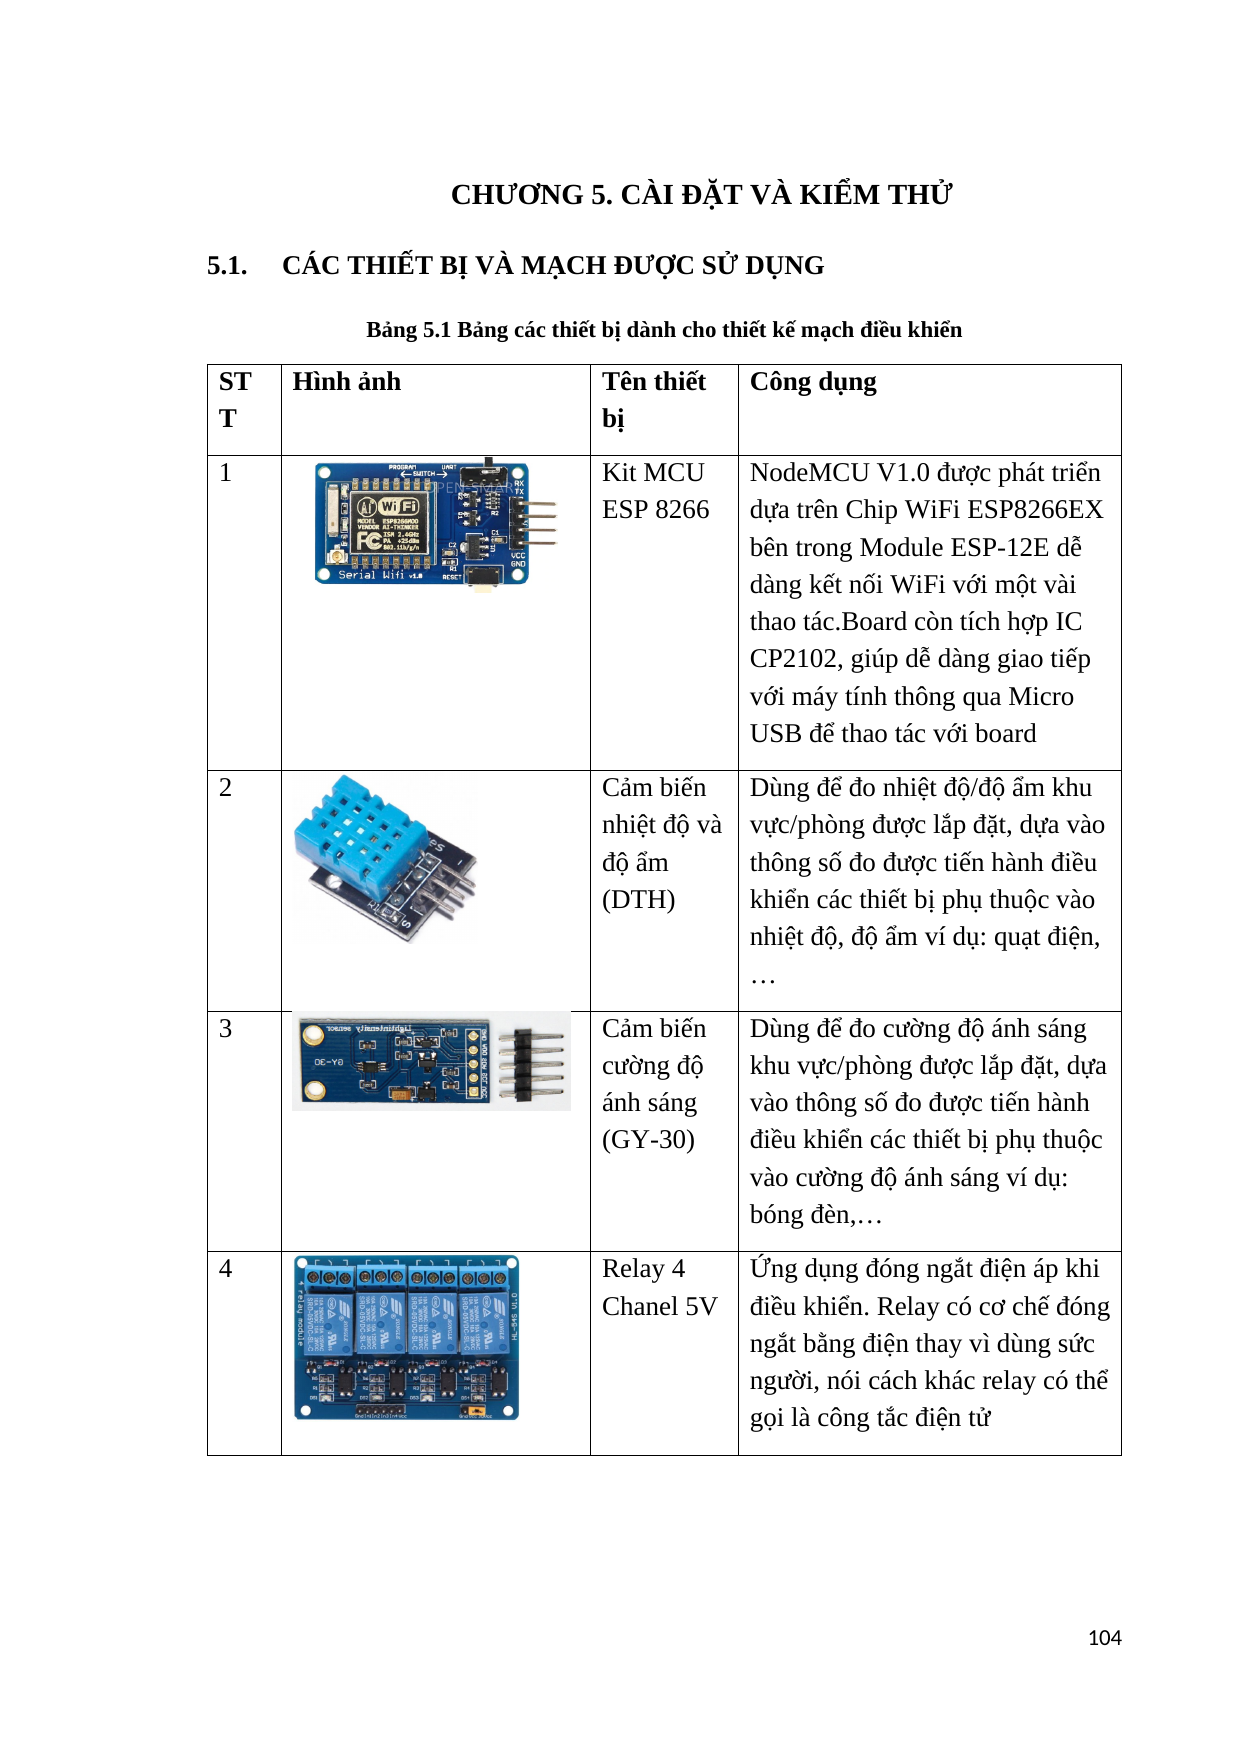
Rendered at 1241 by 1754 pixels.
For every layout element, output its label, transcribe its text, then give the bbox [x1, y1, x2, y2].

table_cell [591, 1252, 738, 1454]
list CÁC THIẾT BỊ VÀ MẠCH ĐƯỢC SỬ DỤNG [207, 249, 1122, 281]
text Bảng 5.1 Bảng các thiết bị dành cho thiết kế mạch điều khiển [207, 317, 1122, 343]
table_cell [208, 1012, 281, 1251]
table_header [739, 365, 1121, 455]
list CHƯƠNG 5. CÀI ĐẶT VÀ KIỂM THỬ [282, 177, 1122, 211]
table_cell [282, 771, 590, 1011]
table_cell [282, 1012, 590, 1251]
picture [292, 1011, 571, 1111]
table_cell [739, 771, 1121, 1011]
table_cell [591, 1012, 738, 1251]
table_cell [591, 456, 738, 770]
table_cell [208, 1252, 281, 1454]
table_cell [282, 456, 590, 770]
picture [292, 1252, 521, 1422]
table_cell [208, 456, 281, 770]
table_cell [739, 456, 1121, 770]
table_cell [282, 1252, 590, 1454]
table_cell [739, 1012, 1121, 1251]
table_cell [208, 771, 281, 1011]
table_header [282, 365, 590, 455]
picture [292, 771, 479, 944]
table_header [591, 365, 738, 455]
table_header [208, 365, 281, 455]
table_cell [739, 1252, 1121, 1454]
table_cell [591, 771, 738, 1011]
picture [312, 456, 560, 593]
